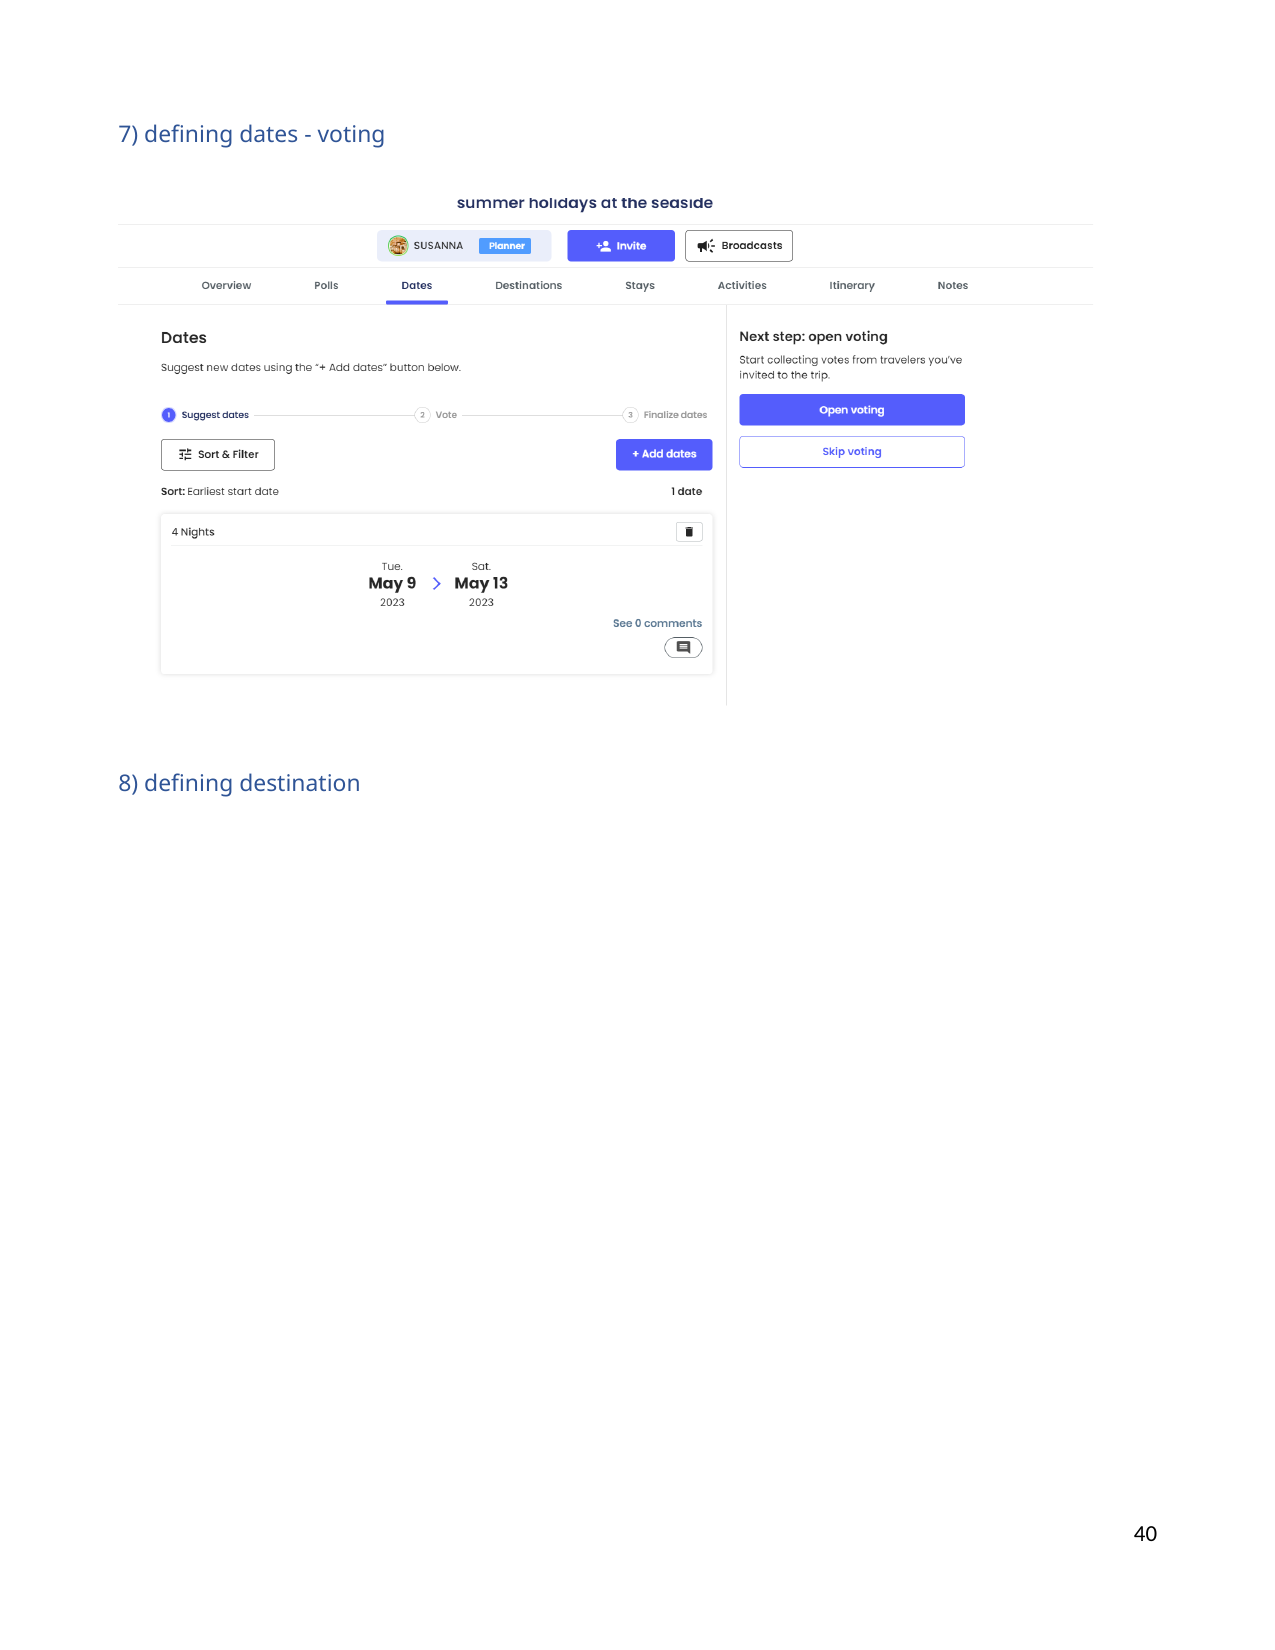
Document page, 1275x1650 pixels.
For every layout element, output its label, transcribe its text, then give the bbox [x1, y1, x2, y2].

subtitle 7) defining dates - voting [118, 118, 1157, 149]
picture [118, 198, 1094, 749]
subtitle 8) defining destination [118, 767, 1157, 798]
